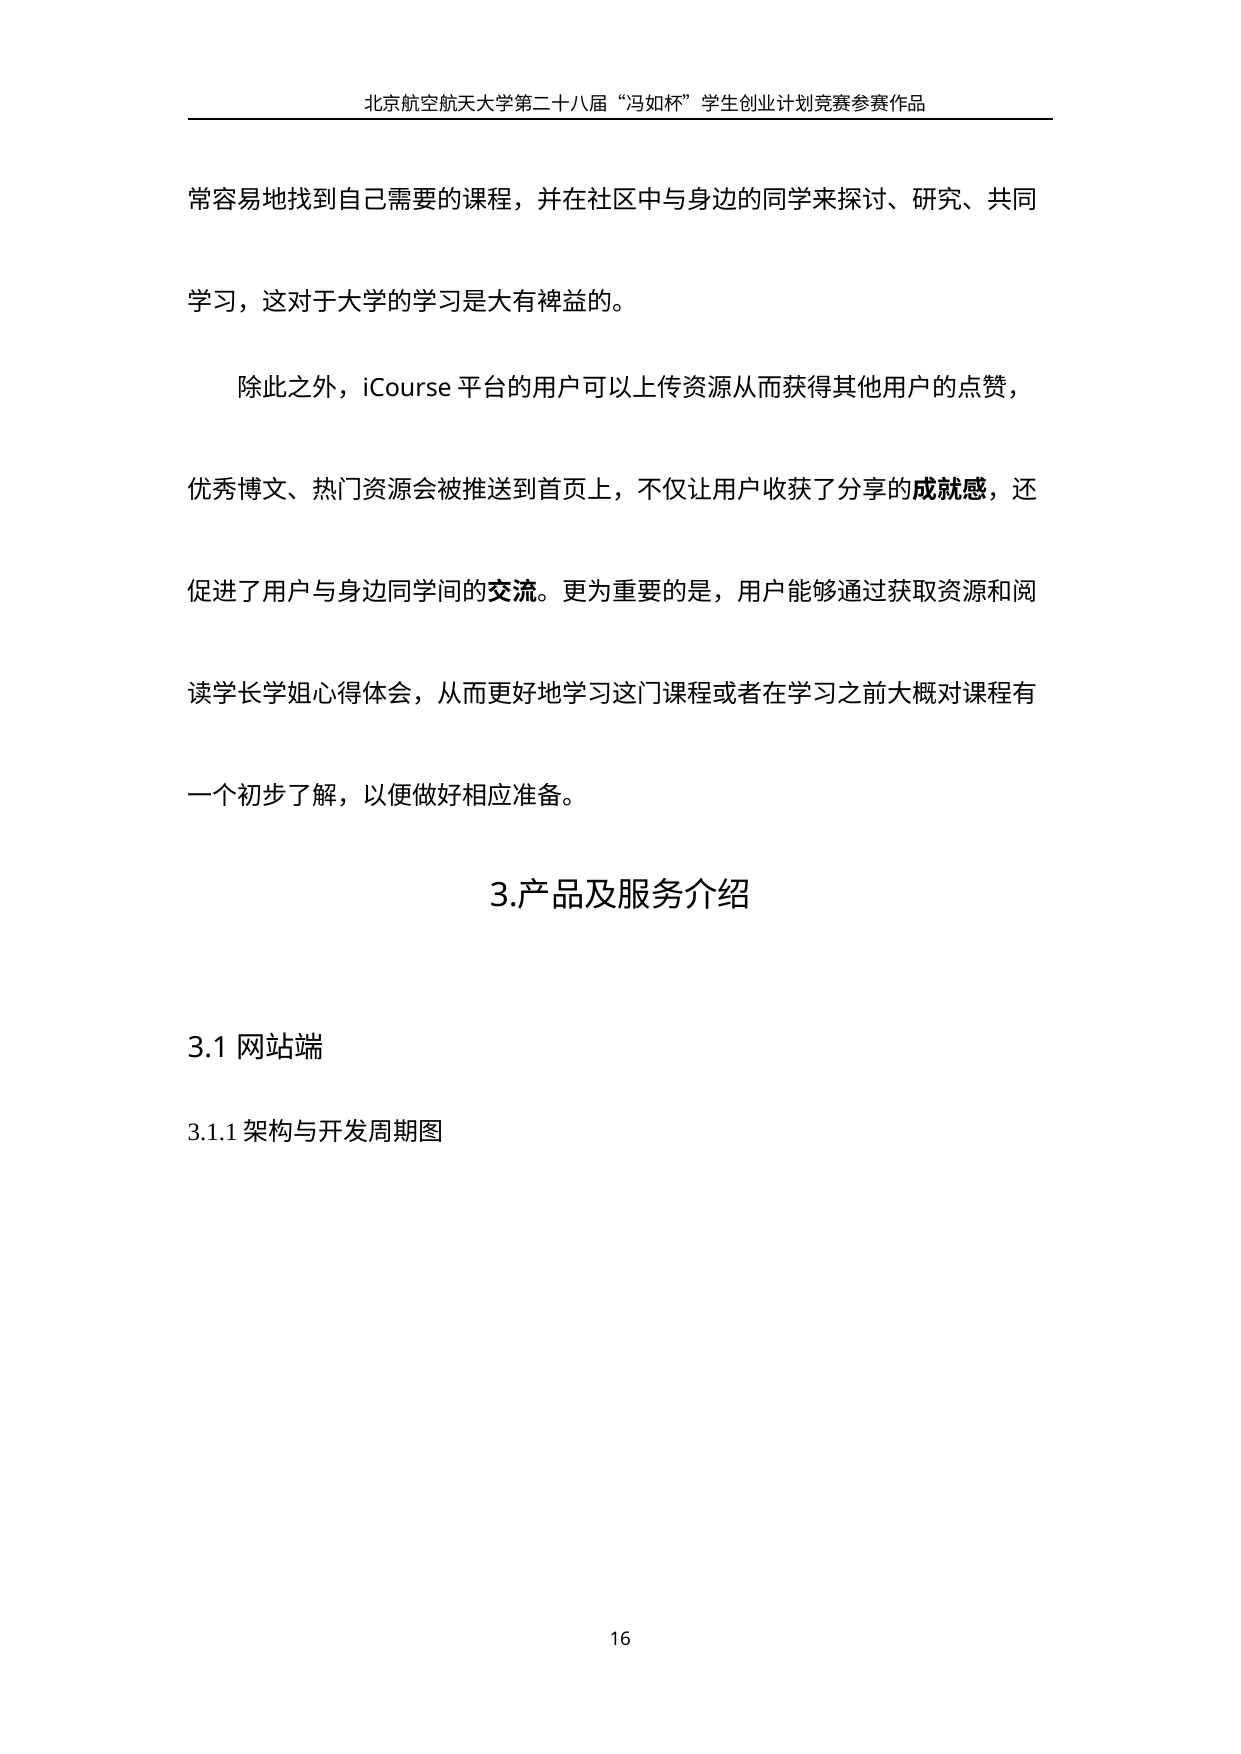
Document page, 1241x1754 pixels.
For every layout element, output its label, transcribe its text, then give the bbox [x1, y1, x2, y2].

text 3.1.1 架构与开发周期图 [187, 1096, 1053, 1164]
subtitle 3.产品及服务介绍 [187, 858, 1053, 926]
subtitle 3.1 网站端 [187, 1011, 1053, 1079]
text 除此之外，iCourse平台的用户可以上传资源从而获得其他用户的点赞，优秀博文、热门资源会被推送到首页上，不仅让用户收获了分享的成就感，还促进了用户与身边同学间的交流。更为重要的是，用户能够通过获取资源和阅读学长学姐心得体会，从而更好地学习这门课程或者在学习之前大概对课程有一个初步了解，以便做好相应准备。 [187, 352, 1053, 827]
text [187, 164, 1053, 334]
